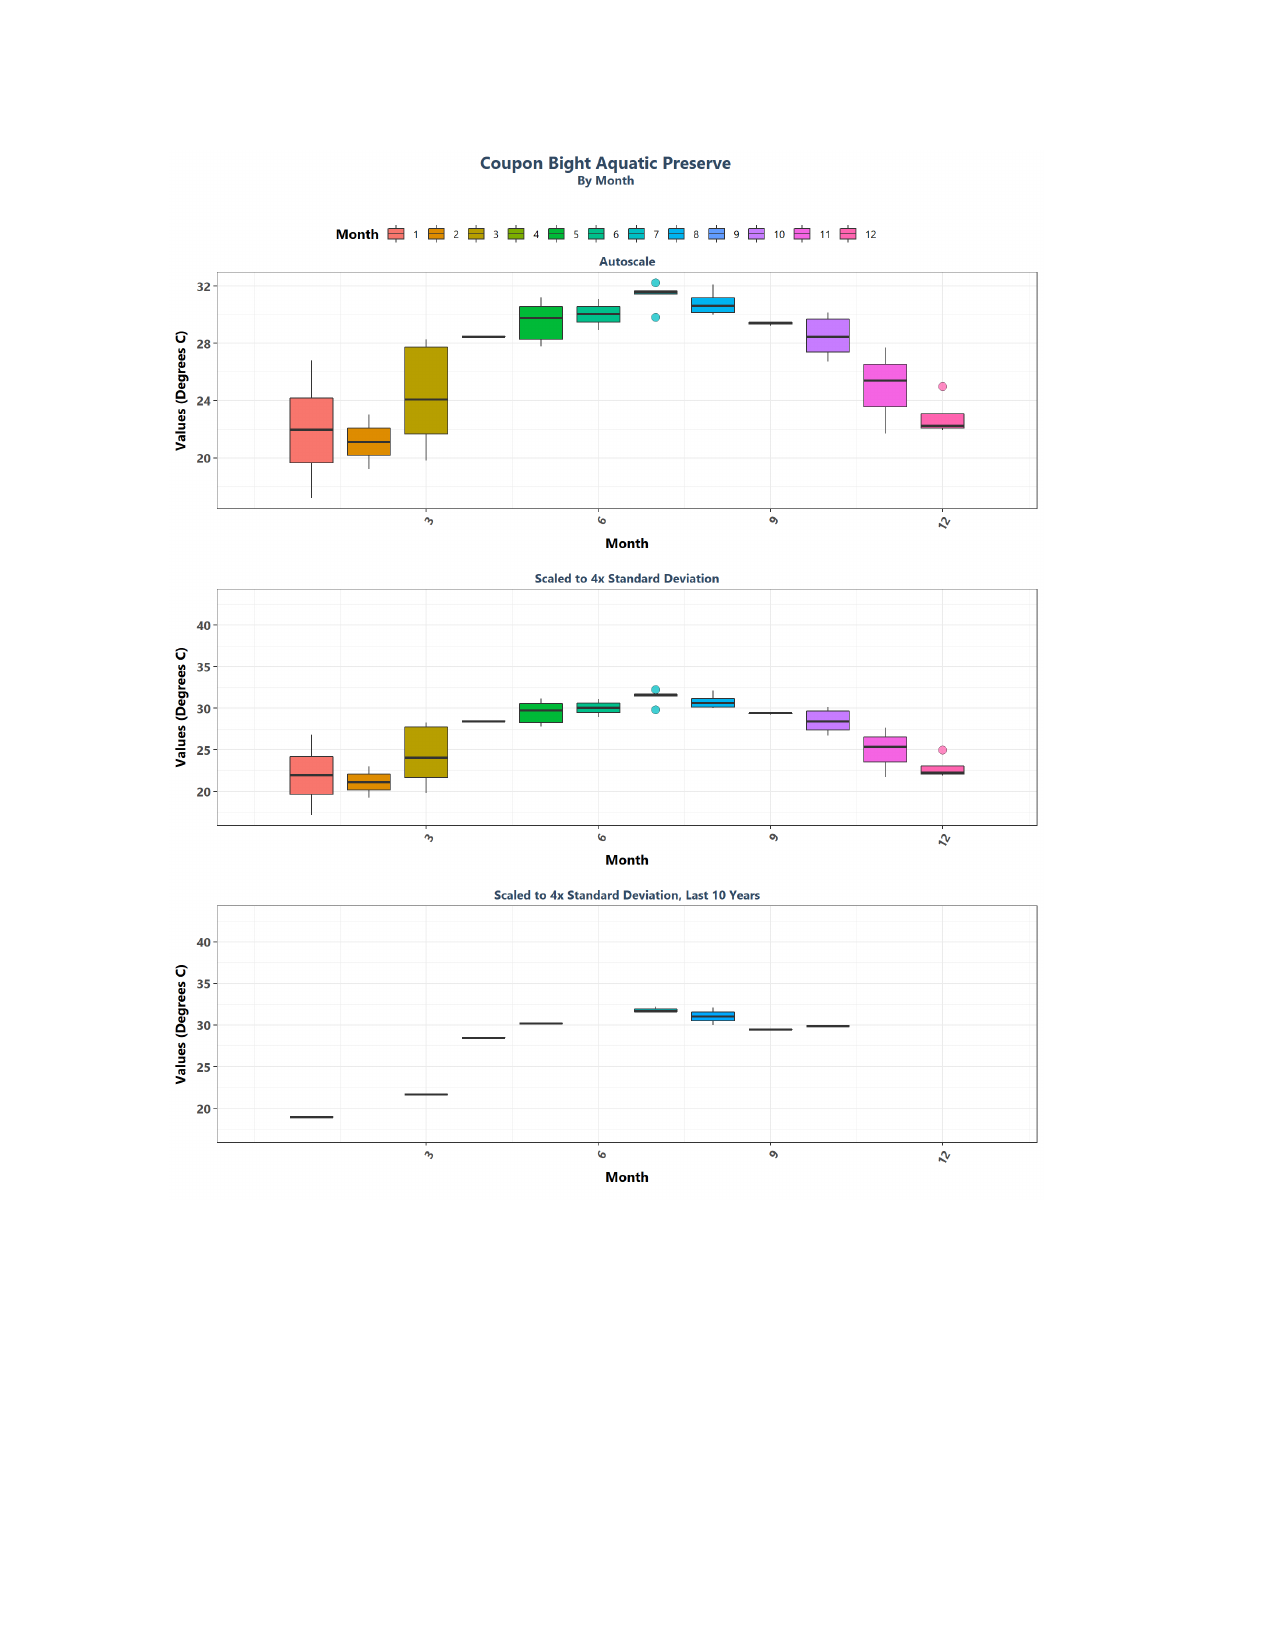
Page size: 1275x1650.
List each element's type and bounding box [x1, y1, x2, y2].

picture [168, 150, 1044, 1200]
